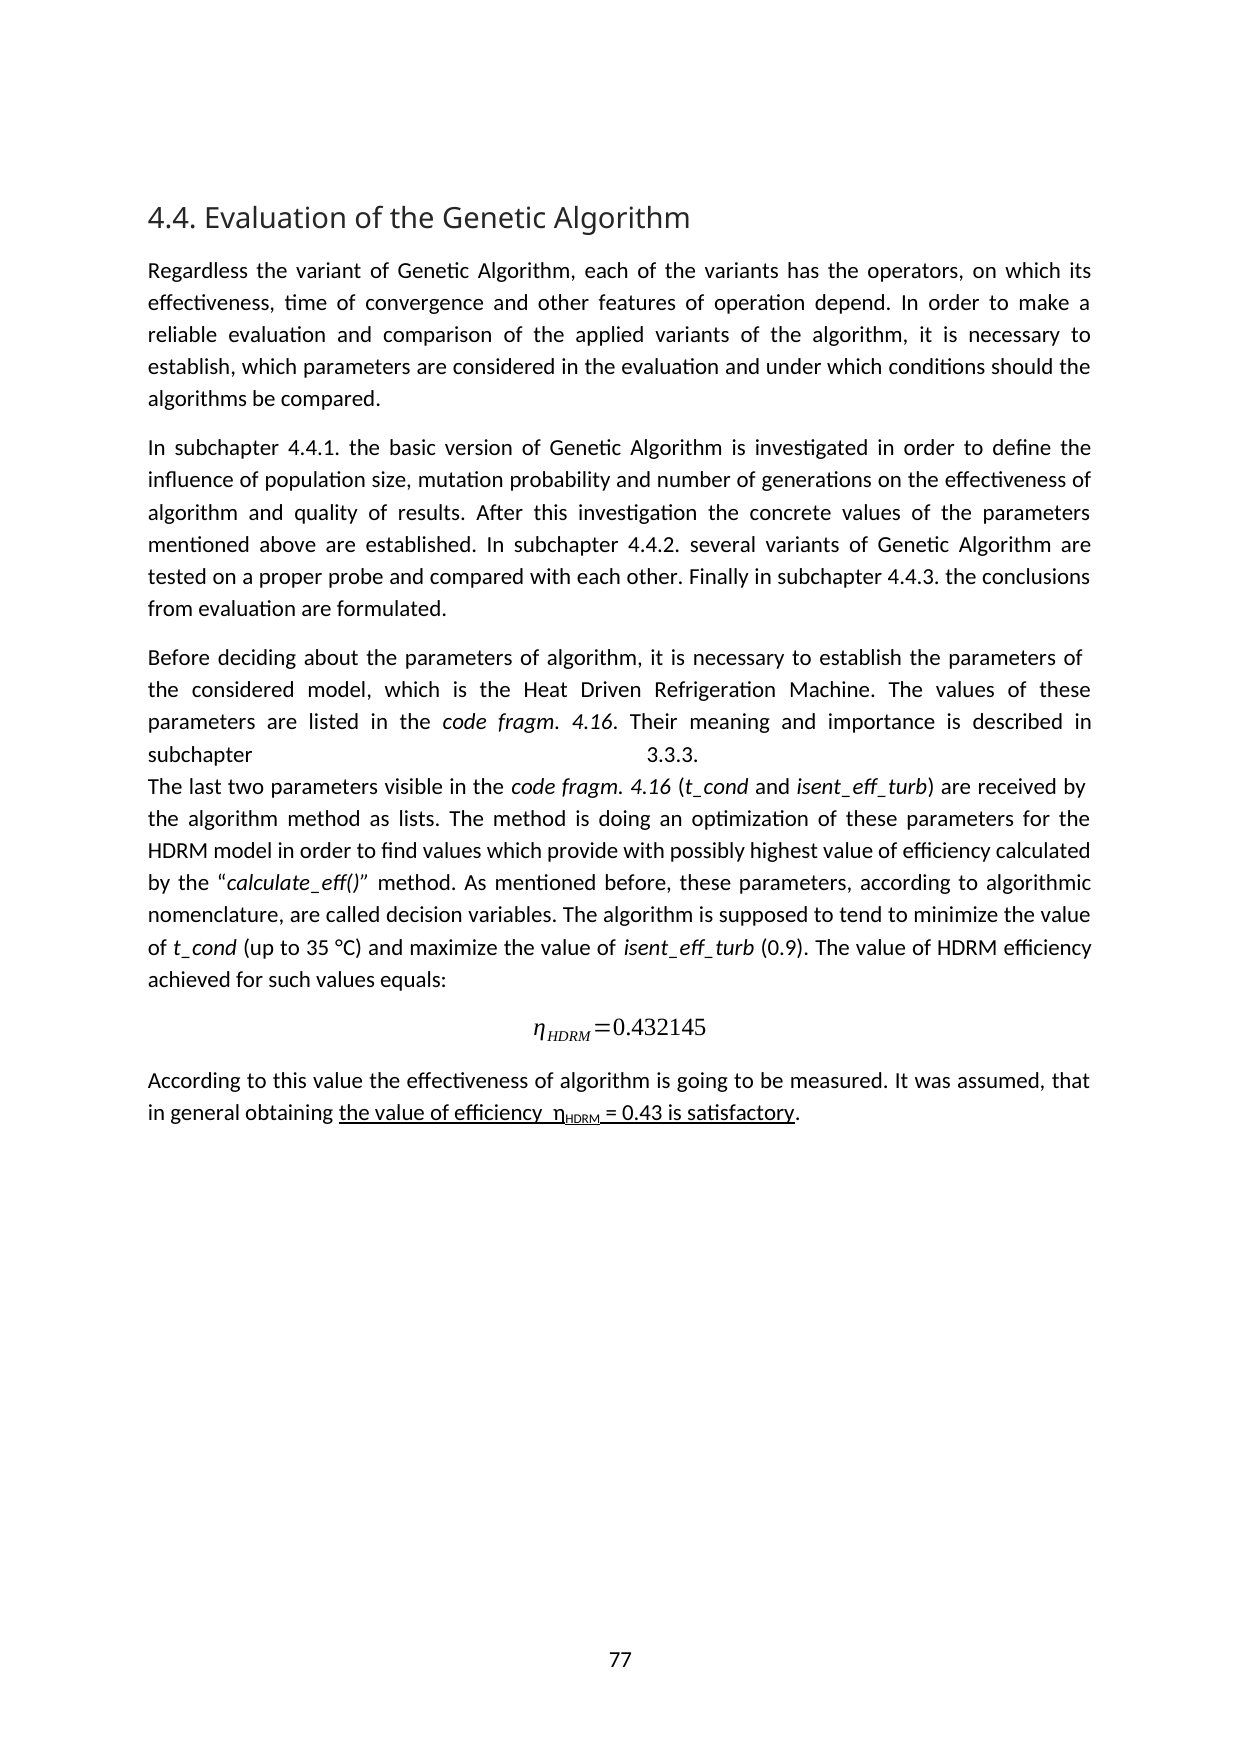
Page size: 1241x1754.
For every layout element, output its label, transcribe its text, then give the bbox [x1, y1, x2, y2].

text Regardless the variant of Genetic Algorithm, each of the variants has the operators, on which its effectiveness, time of convergence and other features of operation depend. In order to make a reliable evaluation and comparison of the applied variants of the algorithm, it is necessary to establish, which parameters are considered in the evaluation and under which conditions should the algorithms be compared. [148, 256, 1093, 412]
text Before deciding about the parameters of algorithm, it is necessary to establish the parameters of the considered model, which is the Heat Driven Refrigeration Machine. The values of these parameters are listed in the code fragm. 4.16. Their meaning and importance is described in subchapter 3.3.3. The last two parameters visible in the code fragm. 4.16 (t_cond and isent_eff_turb) are received by the algorithm method as lists. The method is doing an optimization of these parameters for the HDRM model in order to find values which provide with possibly highest value of efficiency calculated by the “calculate_eff()” method. As mentioned before, these parameters, according to algorithmic nomenclature, are called decision variables. The algorithm is supposed to tend to minimize the value of t_cond (up to 35 °C) and maximize the value of isent_eff_turb (0.9). The value of HDRM efficiency achieved for such values equals: [148, 643, 1093, 993]
subtitle Evaluation of the Genetic Algorithm [148, 198, 1093, 237]
text According to this value the effectiveness of algorithm is going to be measured. It was assumed, that in general obtaining the value of efficiency ηHDRM = 0.43 is satisfactory. [148, 1066, 1093, 1126]
text In subchapter 4.4.1. the basic version of Genetic Algorithm is investigated in order to define the influence of population size, mutation probability and number of generations on the effectiveness of algorithm and quality of results. After this investigation the concrete values of the parameters mentioned above are established. In subchapter 4.4.2. several variants of Genetic Algorithm are tested on a proper probe and compared with each other. Finally in subchapter 4.4.3. the conclusions from evaluation are formulated. [148, 433, 1093, 622]
